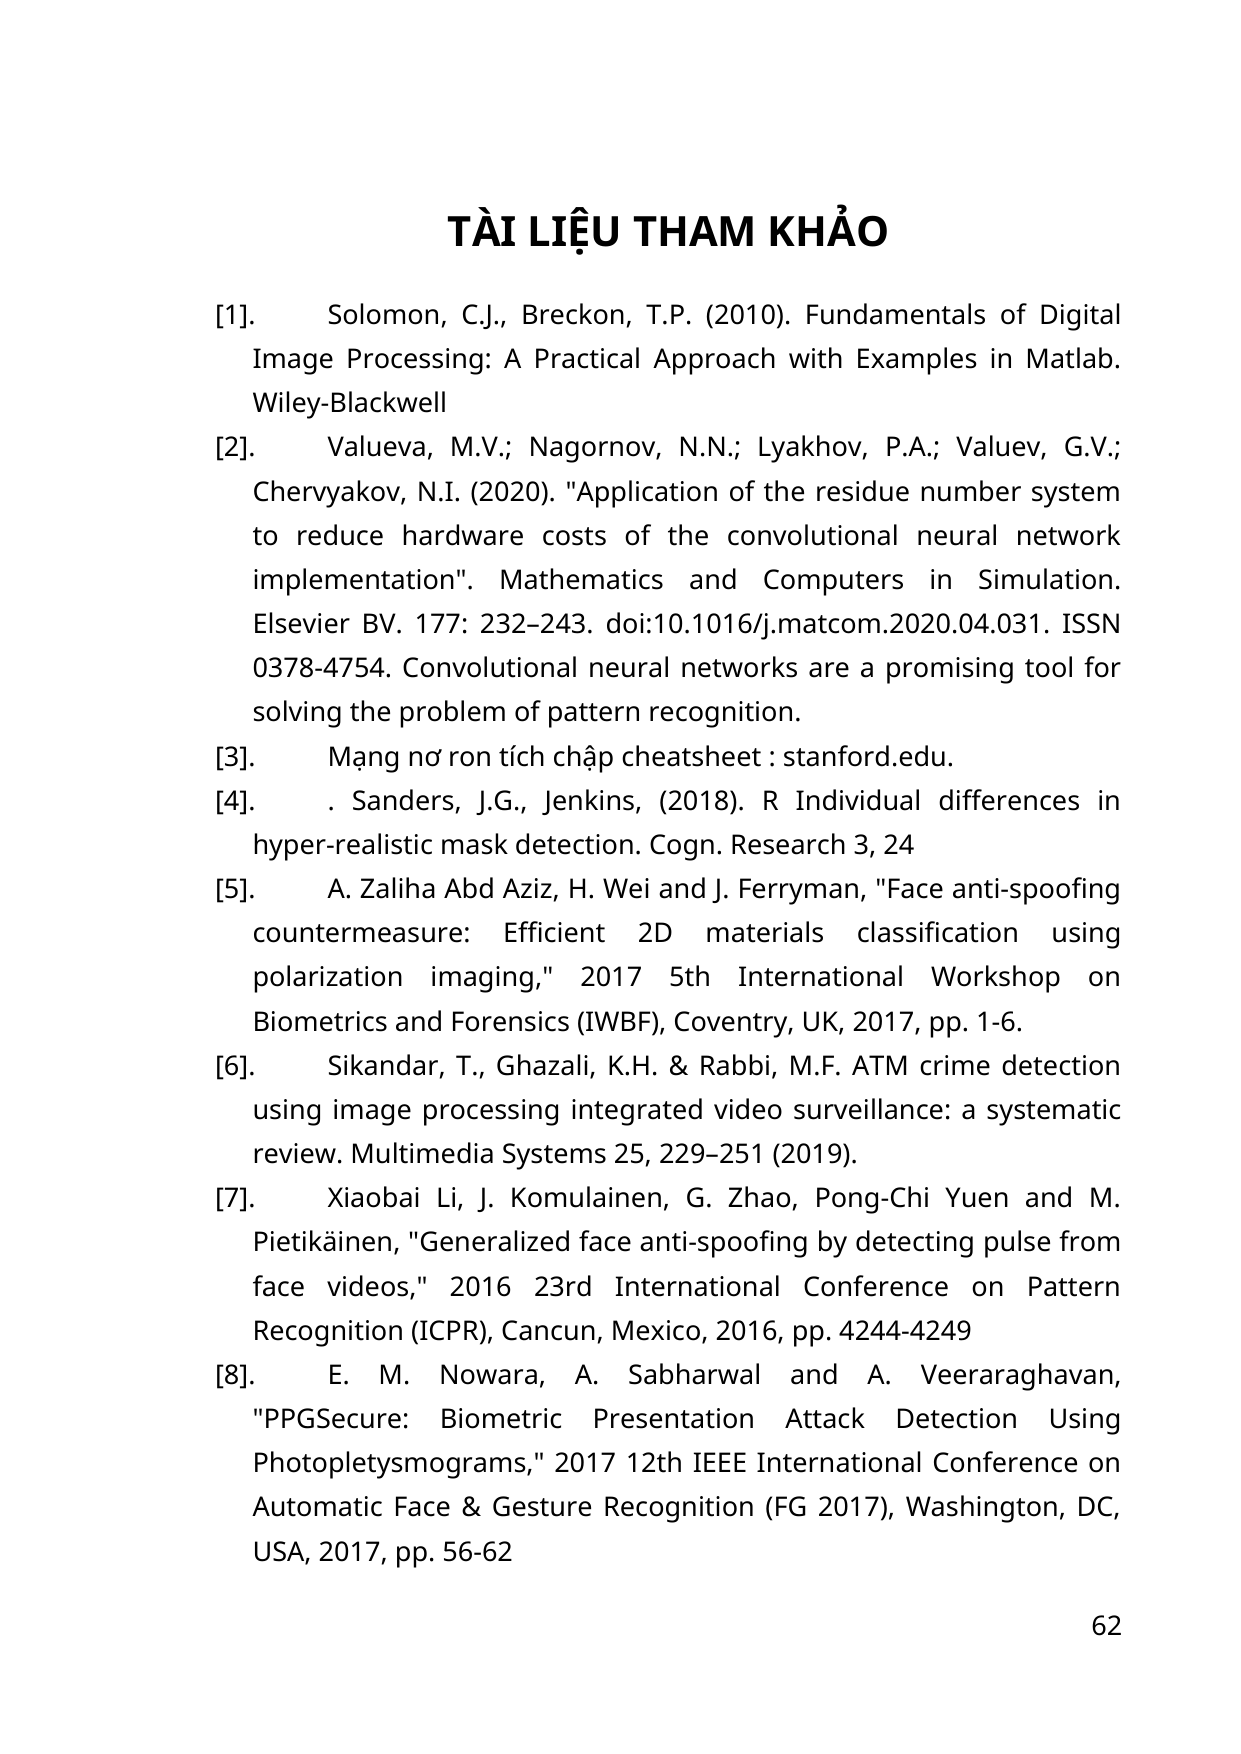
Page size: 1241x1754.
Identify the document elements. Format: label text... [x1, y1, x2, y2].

subtitle TÀI LIỆU THAM KHẢO [215, 202, 1122, 259]
list Mạng nơ ron tích chập cheatsheet : stanford.edu. [215, 737, 1122, 774]
list A. Zaliha Abd Aziz, H. Wei and J. Ferryman, "Face anti-spoofing countermeasure: Efficient 2D materials classification using polarization imaging," 2017 5th International Workshop on Biometrics and Forensics (IWBF), Coventry, UK, 2017, pp. 1-6. [215, 869, 1122, 1039]
list Valueva, M.V.; Nagornov, N.N.; Lyakhov, P.A.; Valuev, G.V.; Chervyakov, N.I. (2020). "Application of the residue number system to reduce hardware costs of the convolutional neural network implementation". Mathematics and Computers in Simulation. Elsevier BV. 177: 232–243. doi:10.1016/j.matcom.2020.04.031. ISSN 0378-4754. Convolutional neural networks are a promising tool for solving the problem of pattern recognition. [215, 428, 1122, 730]
list . Sanders, J.G., Jenkins, (2018). R Individual differences in hyper-realistic mask detection. Cogn. Research 3, 24 [215, 781, 1122, 862]
list Solomon, C.J., Breckon, T.P. (2010). Fundamentals of Digital Image Processing: A Practical Approach with Examples in Matlab. Wiley-Blackwell [215, 295, 1122, 421]
list E. M. Nowara, A. Sabharwal and A. Veeraraghavan, "PPGSecure: Biometric Presentation Attack Detection Using Photopletysmograms," 2017 12th IEEE International Conference on Automatic Face & Gesture Recognition (FG 2017), Washington, DC, USA, 2017, pp. 56-62 [215, 1355, 1122, 1569]
list Xiaobai Li, J. Komulainen, G. Zhao, Pong-Chi Yuen and M. Pietikäinen, "Generalized face anti-spoofing by detecting pulse from face videos," 2016 23rd International Conference on Pattern Recognition (ICPR), Cancun, Mexico, 2016, pp. 4244-4249 [215, 1179, 1122, 1348]
list Sikandar, T., Ghazali, K.H. & Rabbi, M.F. ATM crime detection using image processing integrated video surveillance: a systematic review. Multimedia Systems 25, 229–251 (2019). [215, 1046, 1122, 1171]
